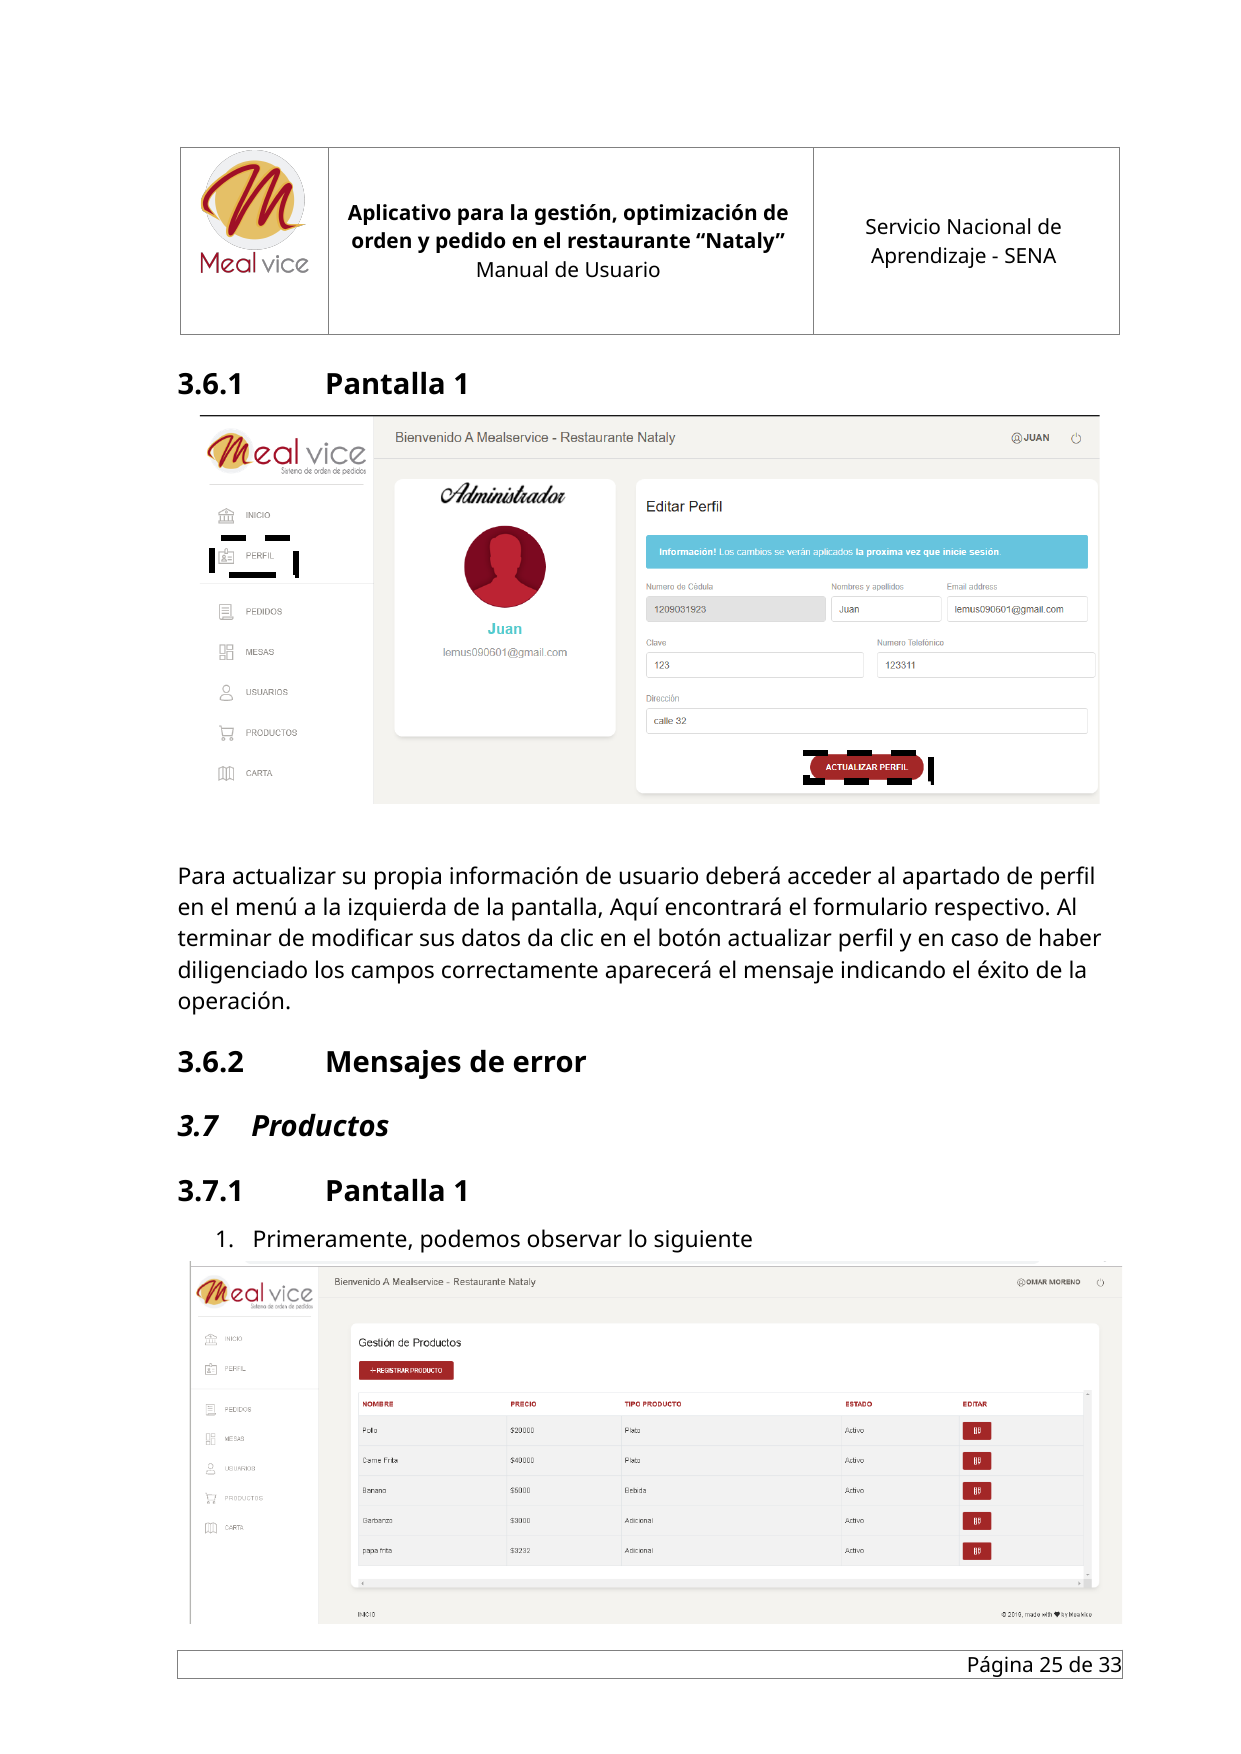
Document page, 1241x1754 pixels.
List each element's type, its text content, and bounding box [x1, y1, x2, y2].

text Para actualizar su propia información de usuario deberá acceder al apartado de perfil en el menú a la izquierda de la pantalla, Aquí encontrará el formulario respectivo. Al terminar de modificar sus datos da clic en el botón actualizar perfil y en caso de haber diligenciado los campos correctamente aparecerá el mensaje indicando el éxito de la operación. [177, 860, 1122, 1016]
picture [199, 415, 1100, 804]
subtitle Productos [177, 1106, 1122, 1145]
subtitle Pantalla 1 [177, 364, 1122, 403]
subtitle Pantalla 1 [177, 1170, 1122, 1210]
picture [189, 1261, 1123, 1624]
picture [200, 150, 309, 273]
subtitle Mensajes de error [177, 1041, 1122, 1081]
list Primeramente, podemos observar lo siguiente [215, 1223, 1122, 1254]
